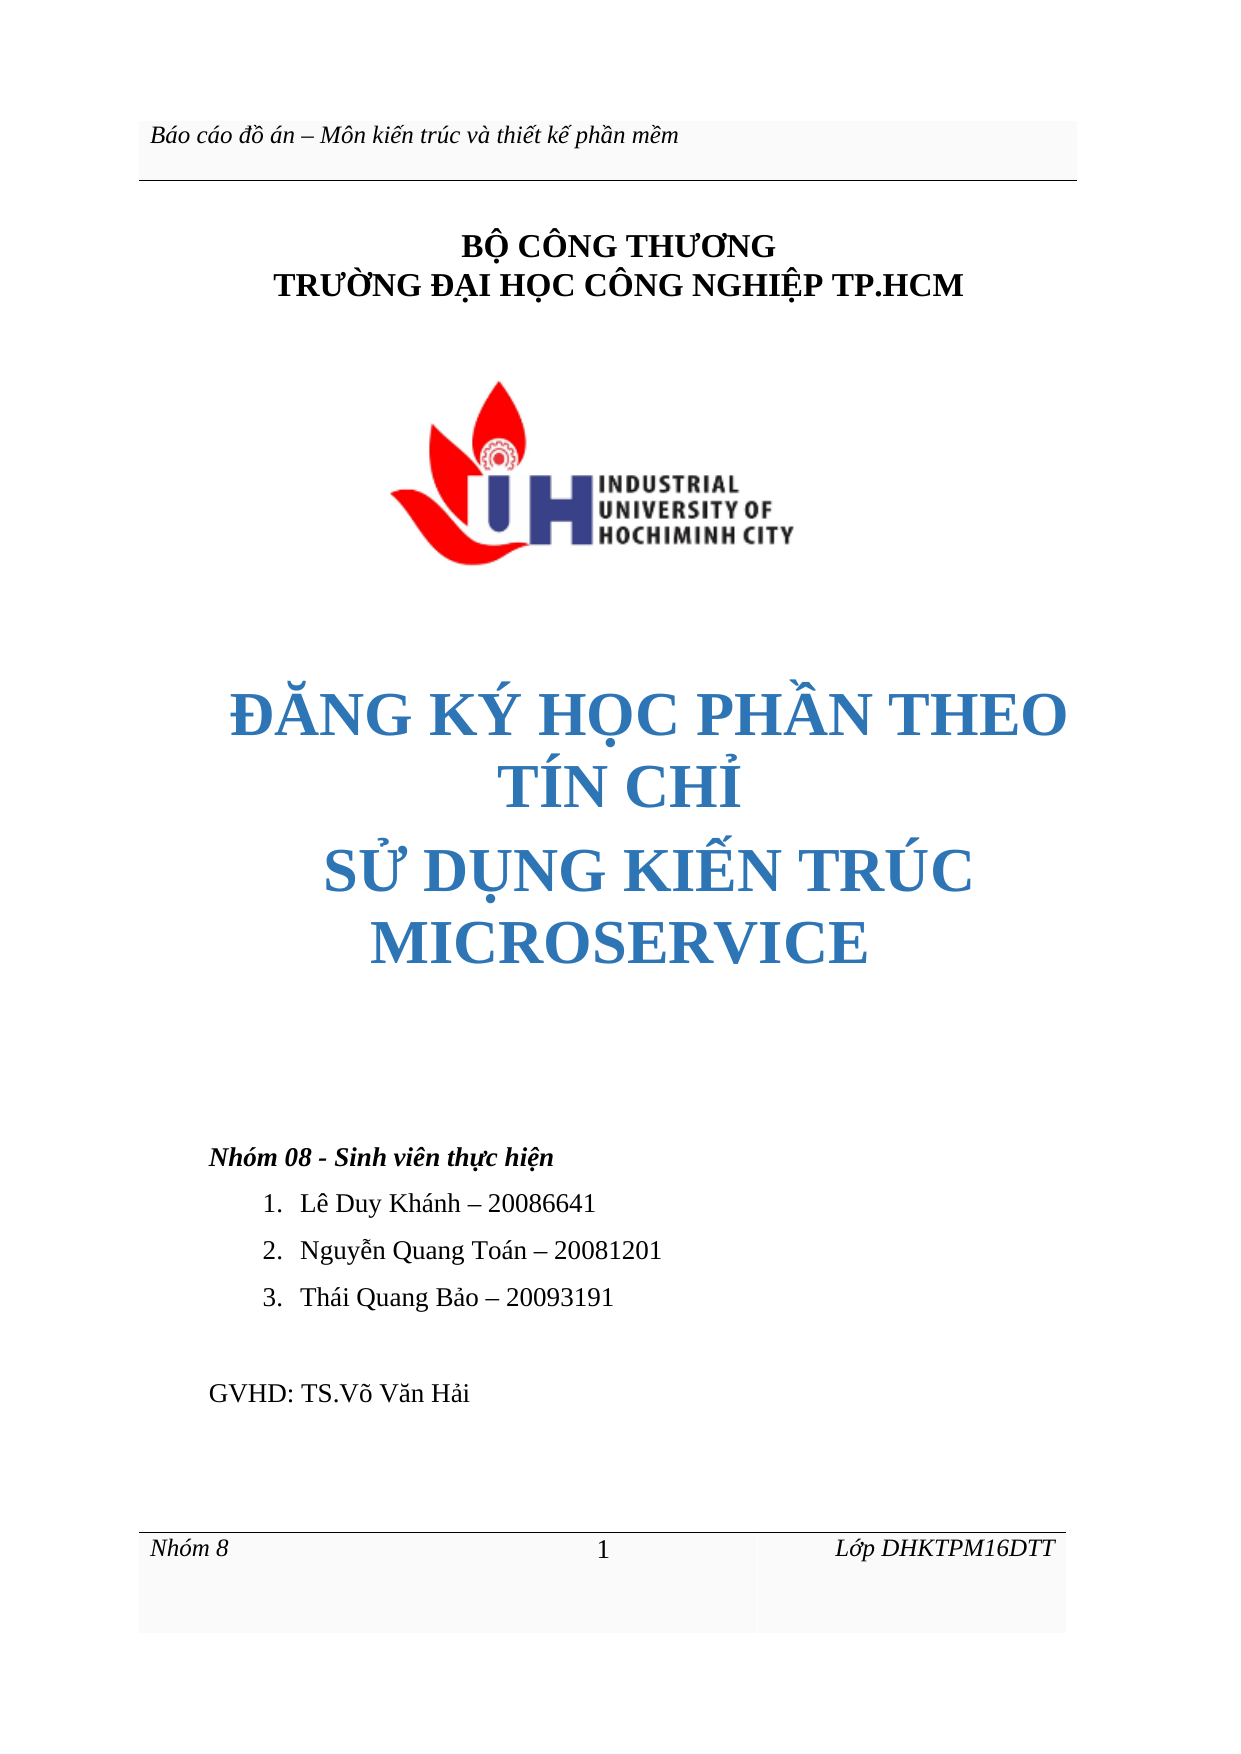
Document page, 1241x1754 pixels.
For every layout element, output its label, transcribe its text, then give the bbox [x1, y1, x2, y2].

list Thái Quang Bảo – 20093191 [262, 1281, 1090, 1312]
picture [390, 381, 795, 567]
text Nhóm 08 - Sinh viên thực hiện [150, 1141, 1090, 1172]
text GVHD: TS.Võ Văn Hải [150, 1378, 1090, 1409]
text SỬ DỤNG KIẾN TRÚC MICROSERVICE [150, 833, 1090, 990]
list Nguyễn Quang Toán – 20081201 [262, 1234, 1090, 1265]
list Lê Duy Khánh – 20086641 [262, 1187, 1090, 1218]
text ĐĂNG KÝ HỌC PHẦN THEO TÍN CHỈ [150, 677, 1090, 833]
